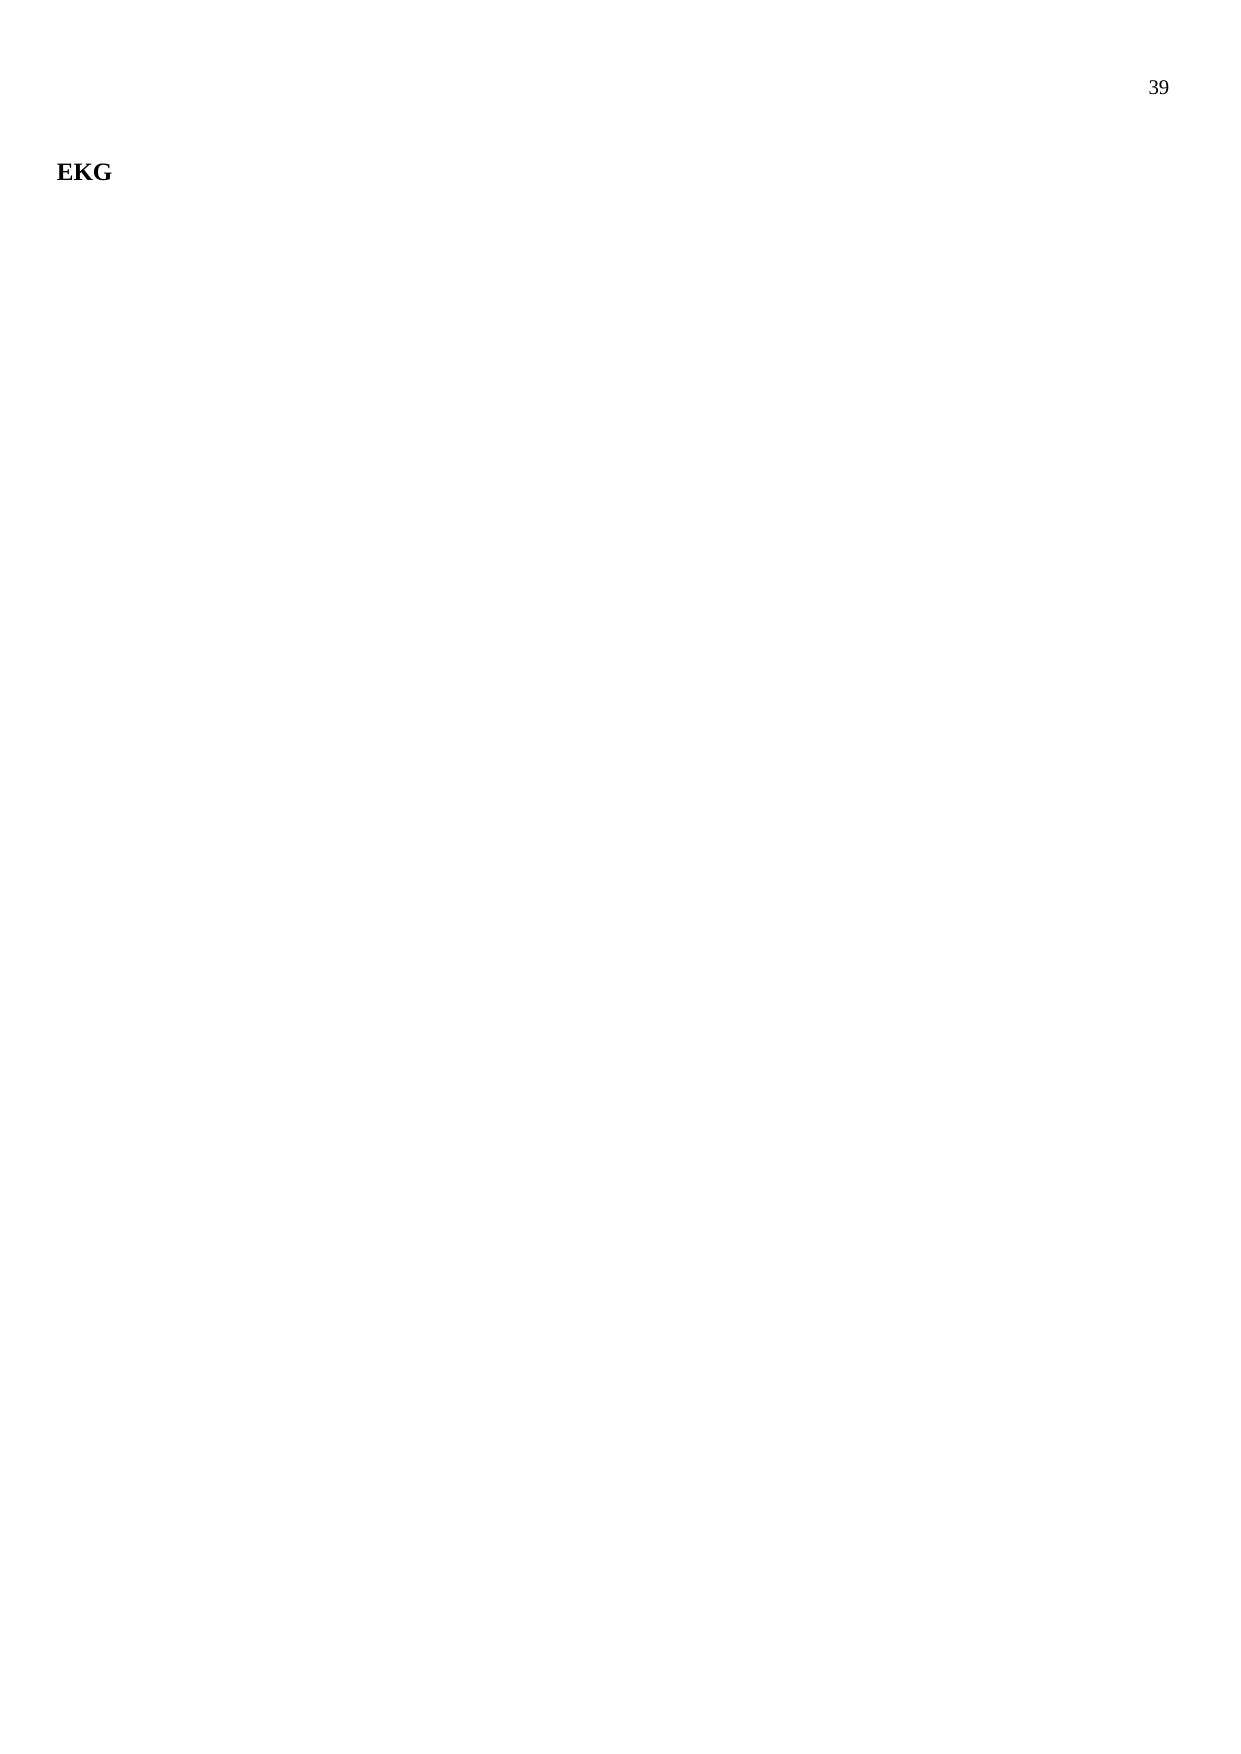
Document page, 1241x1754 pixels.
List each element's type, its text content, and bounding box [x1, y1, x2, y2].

text EKG [57, 157, 1169, 185]
